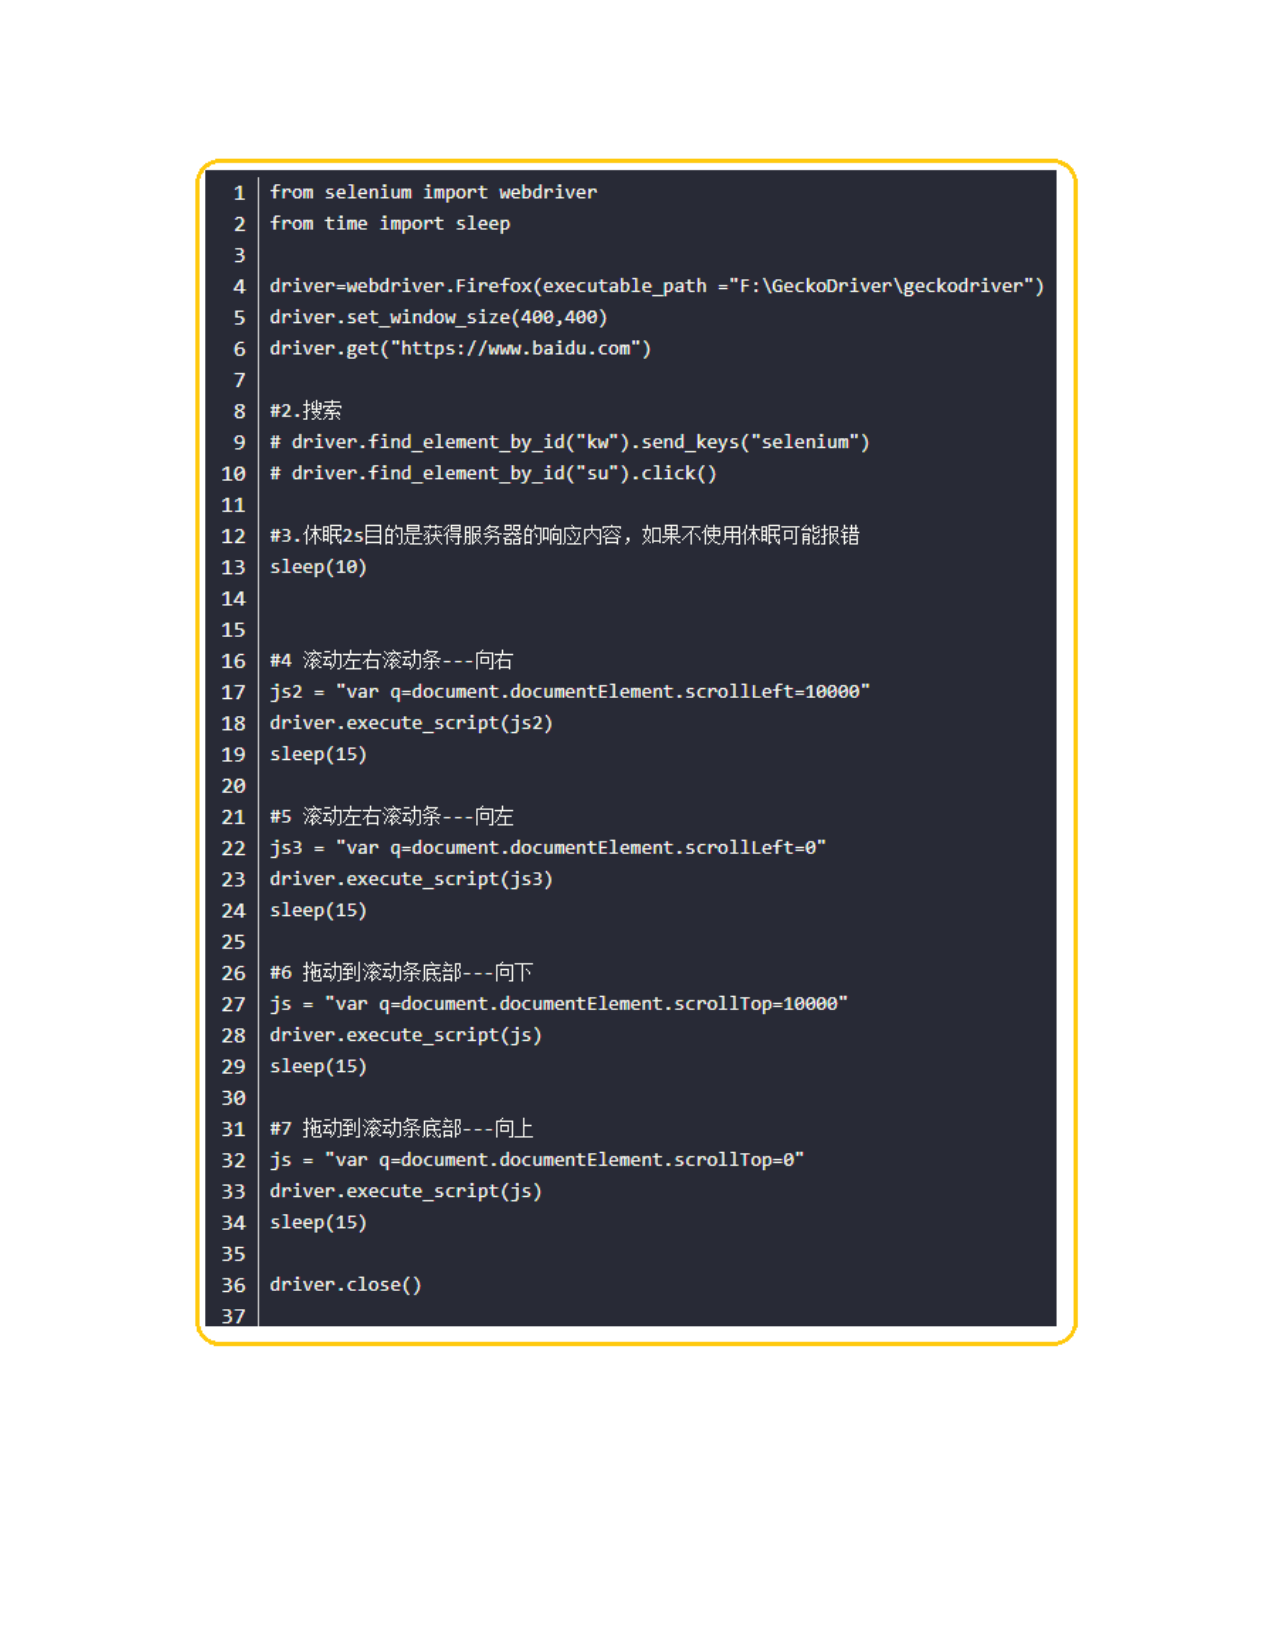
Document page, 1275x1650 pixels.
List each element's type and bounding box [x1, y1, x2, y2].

picture [187, 150, 1088, 1352]
